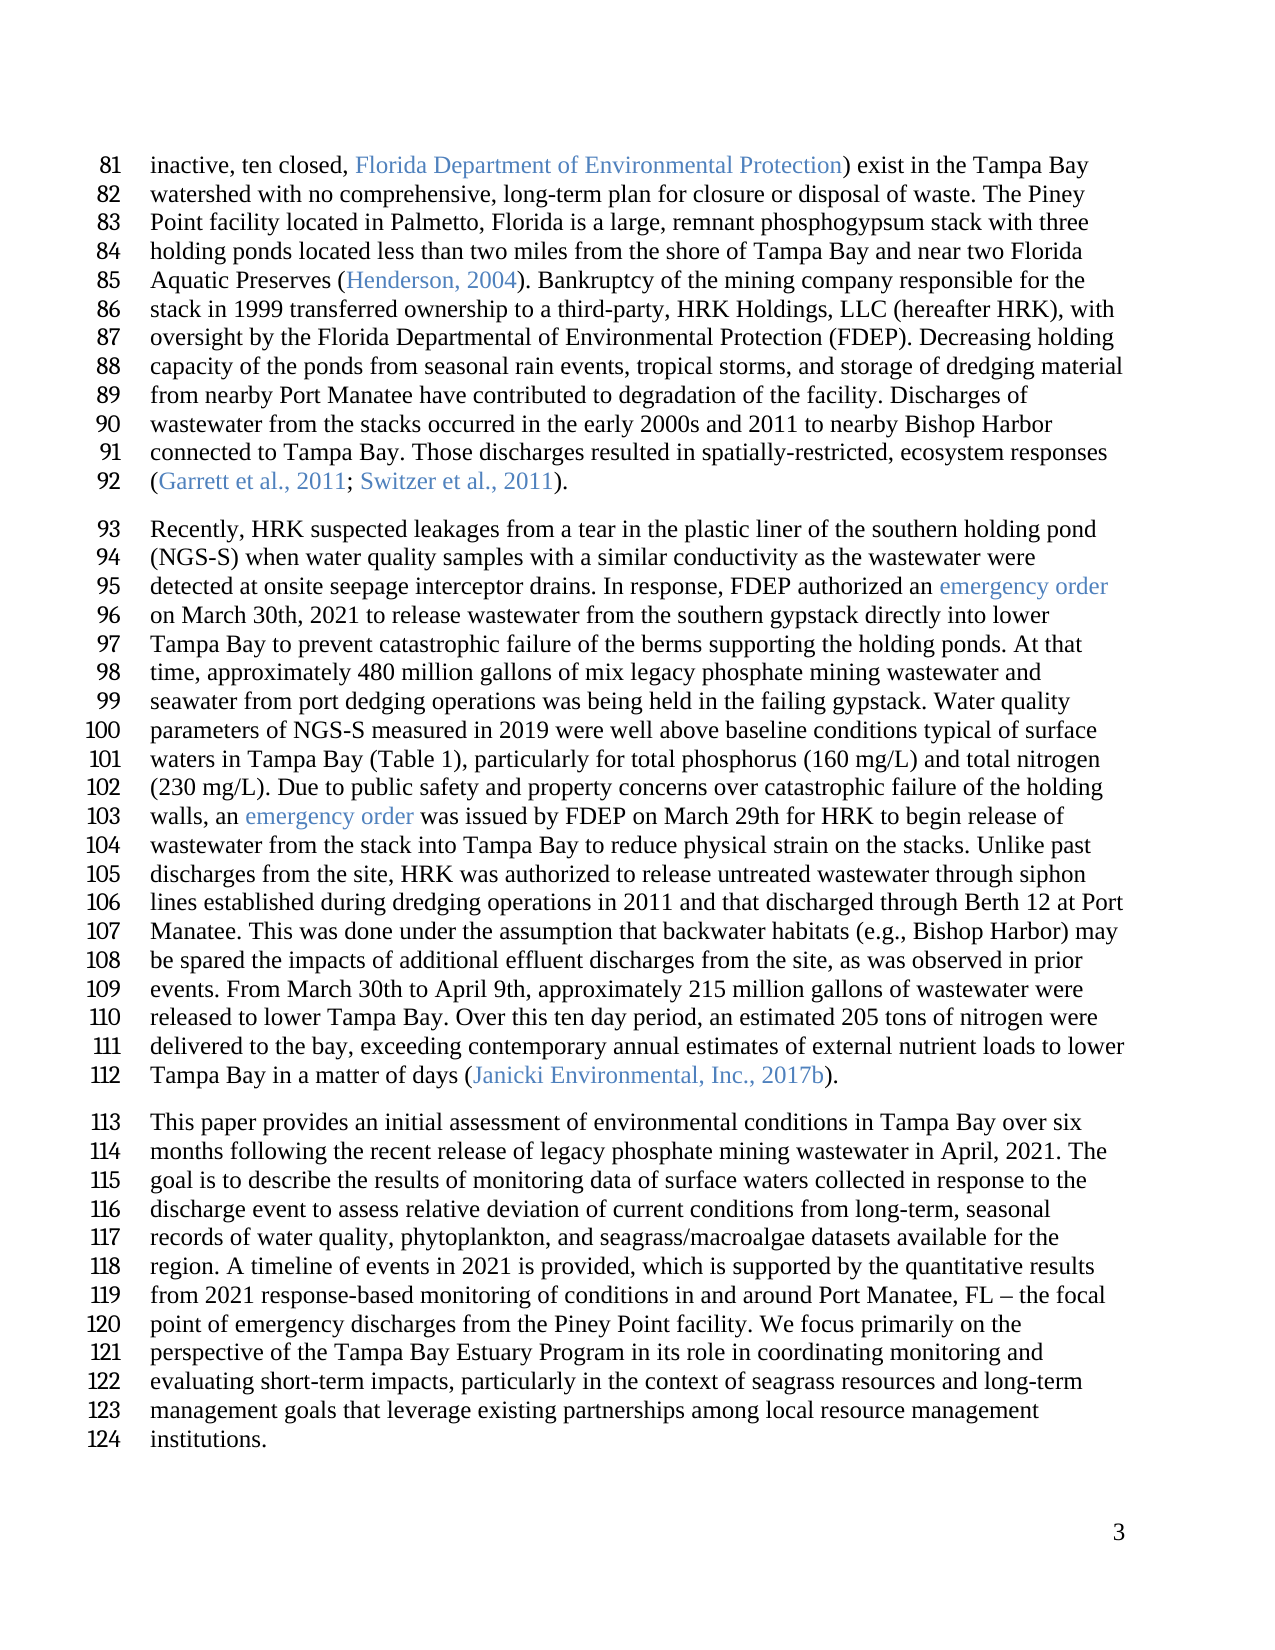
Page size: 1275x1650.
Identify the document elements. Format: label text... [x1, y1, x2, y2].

text This paper provides an initial assessment of environmental conditions in Tampa Bay over six months following the recent release of legacy phosphate mining wastewater in April, 2021. The goal is to describe the results of monitoring data of surface waters collected in response to the discharge event to assess relative deviation of current conditions from long-term, seasonal records of water quality, phytoplankton, and seagrass/macroalgae datasets available for the region. A timeline of events in 2021 is provided, which is supported by the quantitative results from 2021 response-based monitoring of conditions in and around Port Manatee, FL – the focal point of emergency discharges from the Piney Point facility. We focus primarily on the perspective of the Tampa Bay Estuary Program in its role in coordinating monitoring and evaluating short-term impacts, particularly in the context of seagrass resources and long-term management goals that leverage existing partnerships among local resource management institutions. [150, 1107, 1125, 1452]
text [150, 150, 1125, 495]
text Recently, HRK suspected leakages from a tear in the plastic liner of the southern holding pond (NGS-S) when water quality samples with a similar conductivity as the wastewater were detected at onsite seepage interceptor drains. In response, FDEP authorized an emergency order on March 30th, 2021 to release wastewater from the southern gypstack directly into lower Tampa Bay to prevent catastrophic failure of the berms supporting the holding ponds. At that time, approximately 480 million gallons of mix legacy phosphate mining wastewater and seawater from port dedging operations was being held in the failing gypstack. Water quality parameters of NGS-S measured in 2019 were well above baseline conditions typical of surface waters in Tampa Bay (Table 1), particularly for total phosphorus (160 mg/L) and total nitrogen (230 mg/L). Due to public safety and property concerns over catastrophic failure of the holding walls, an emergency order was issued by FDEP on March 29th for HRK to begin release of wastewater from the stack into Tampa Bay to reduce physical strain on the stacks. Unlike past discharges from the site, HRK was authorized to release untreated wastewater through siphon lines established during dredging operations in 2011 and that discharged through Berth 12 at Port Manatee. This was done under the assumption that backwater habitats (e.g., Bishop Harbor) may be spared the impacts of additional effluent discharges from the site, as was observed in prior events. From March 30th to April 9th, approximately 215 million gallons of wastewater were released to lower Tampa Bay. Over this ten day period, an estimated 205 tons of nitrogen were delivered to the bay, exceeding contemporary annual estimates of external nutrient loads to lower Tampa Bay in a matter of days (Janicki Environmental, Inc., 2017b). [150, 514, 1125, 1089]
